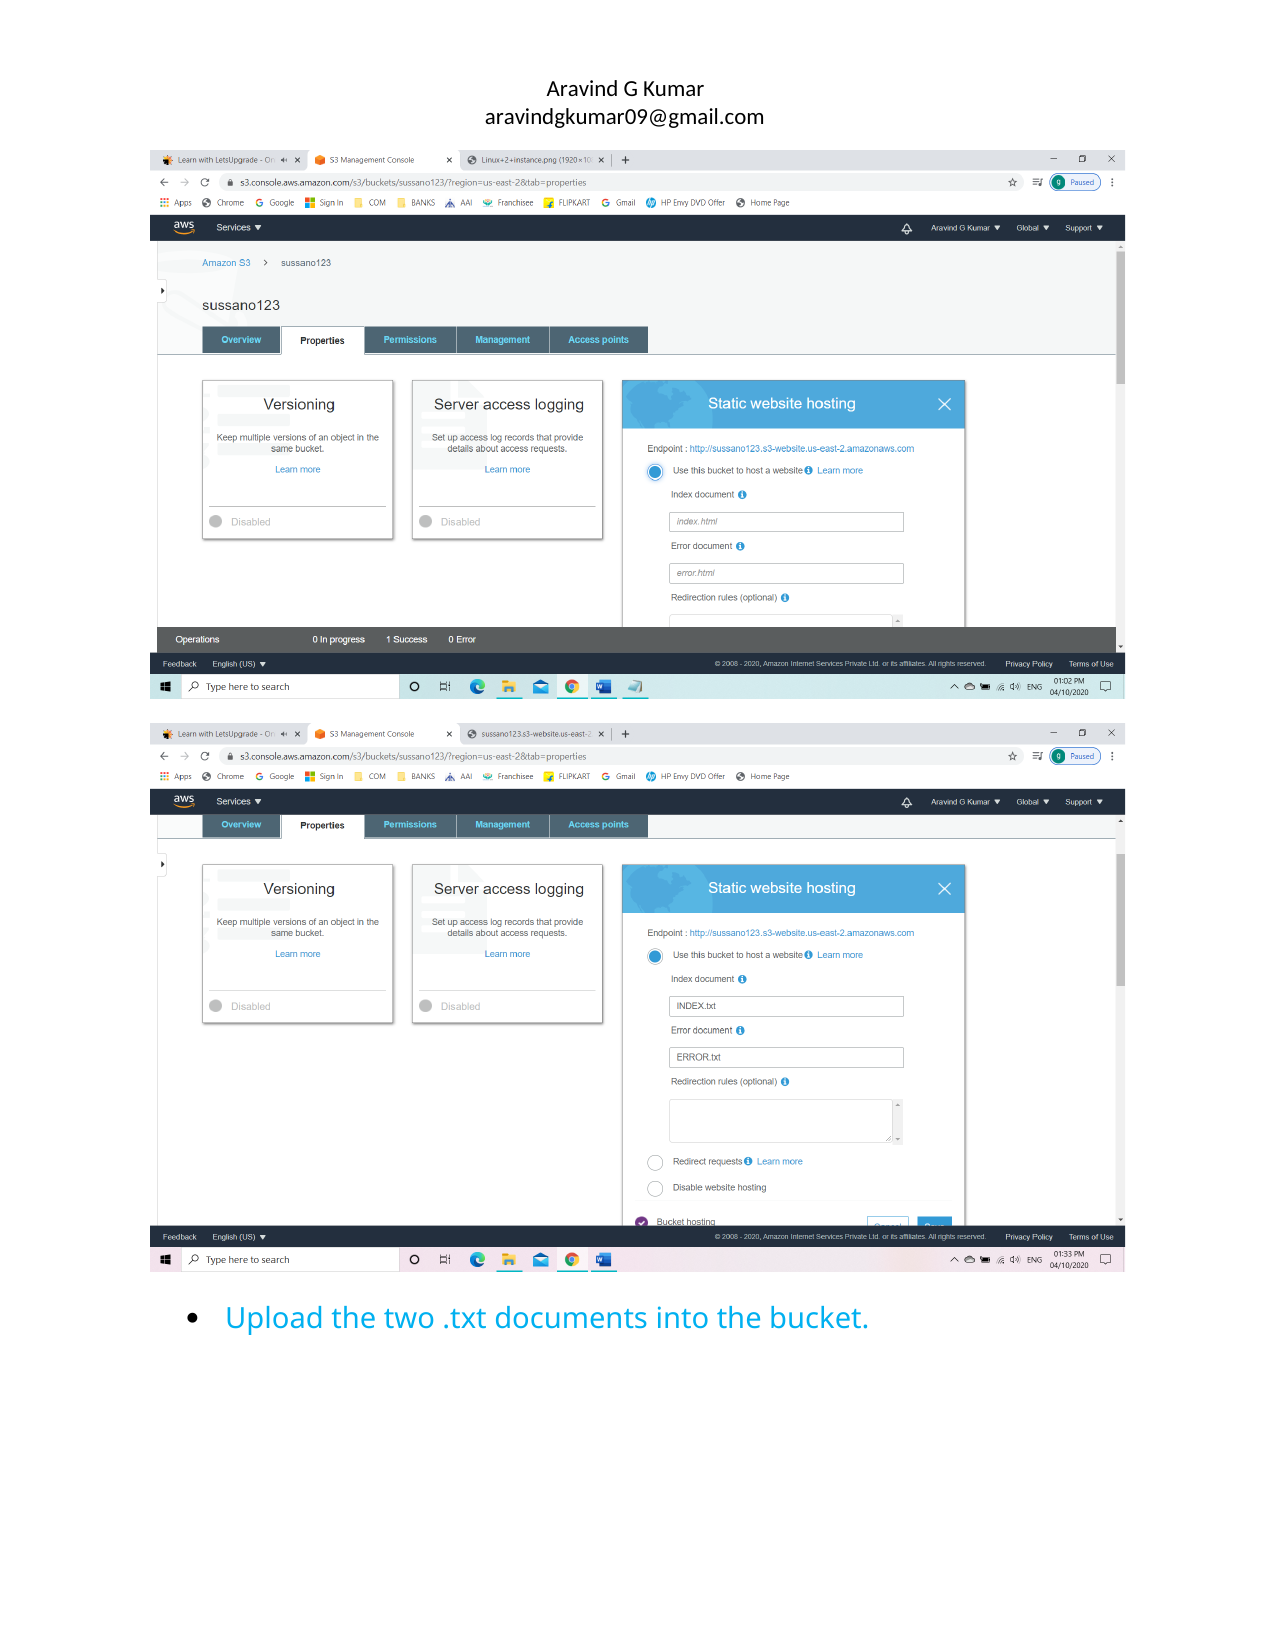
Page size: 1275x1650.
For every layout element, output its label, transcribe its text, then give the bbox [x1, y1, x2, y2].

list Upload the two .txt documents into the bucket. [187, 1297, 1125, 1337]
picture [150, 723, 1125, 1272]
picture [150, 150, 1125, 699]
